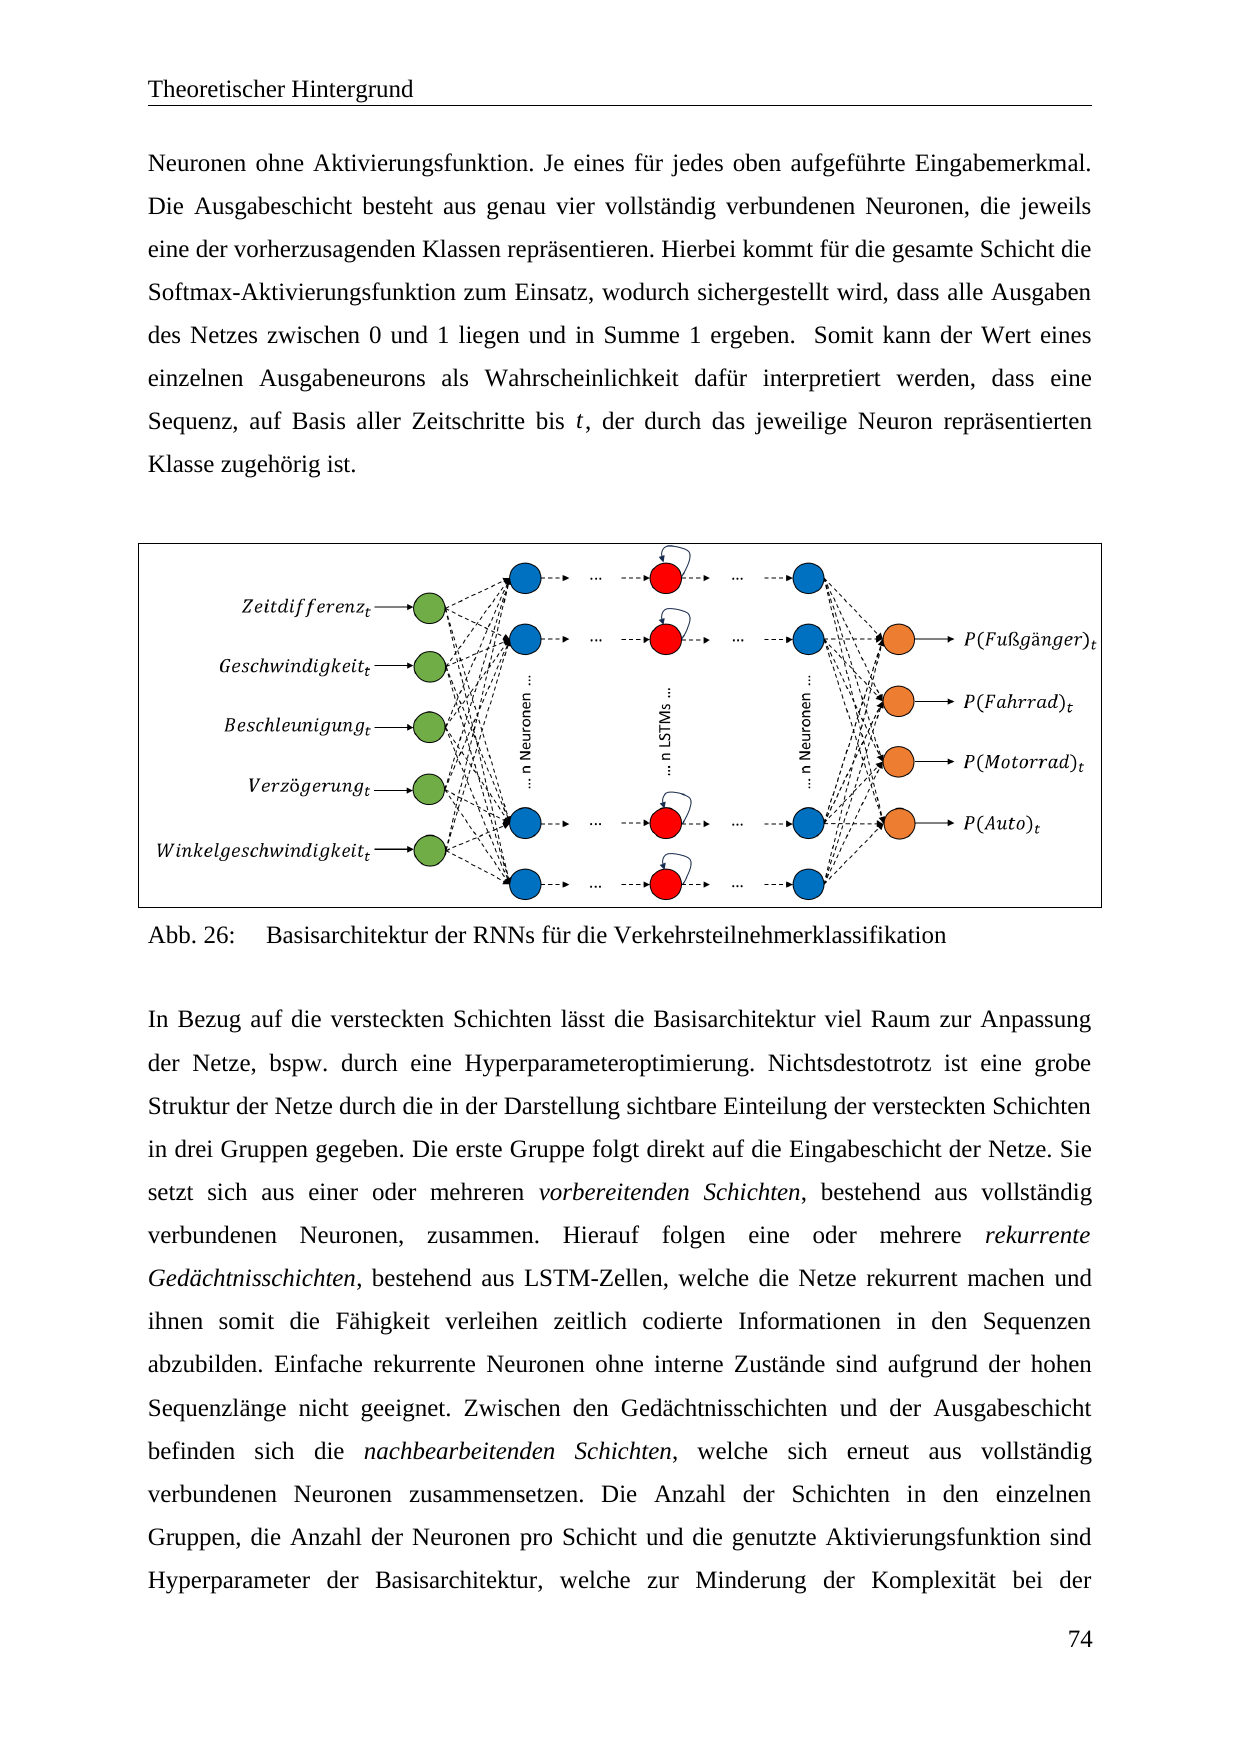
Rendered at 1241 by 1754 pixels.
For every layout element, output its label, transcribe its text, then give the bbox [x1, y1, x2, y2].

text Abb. 26: Basisarchitektur der RNNs für die Verkehrsteilnehmerklassifikation [148, 920, 1092, 949]
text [148, 148, 1092, 478]
picture [147, 545, 1101, 905]
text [148, 1004, 1092, 1594]
